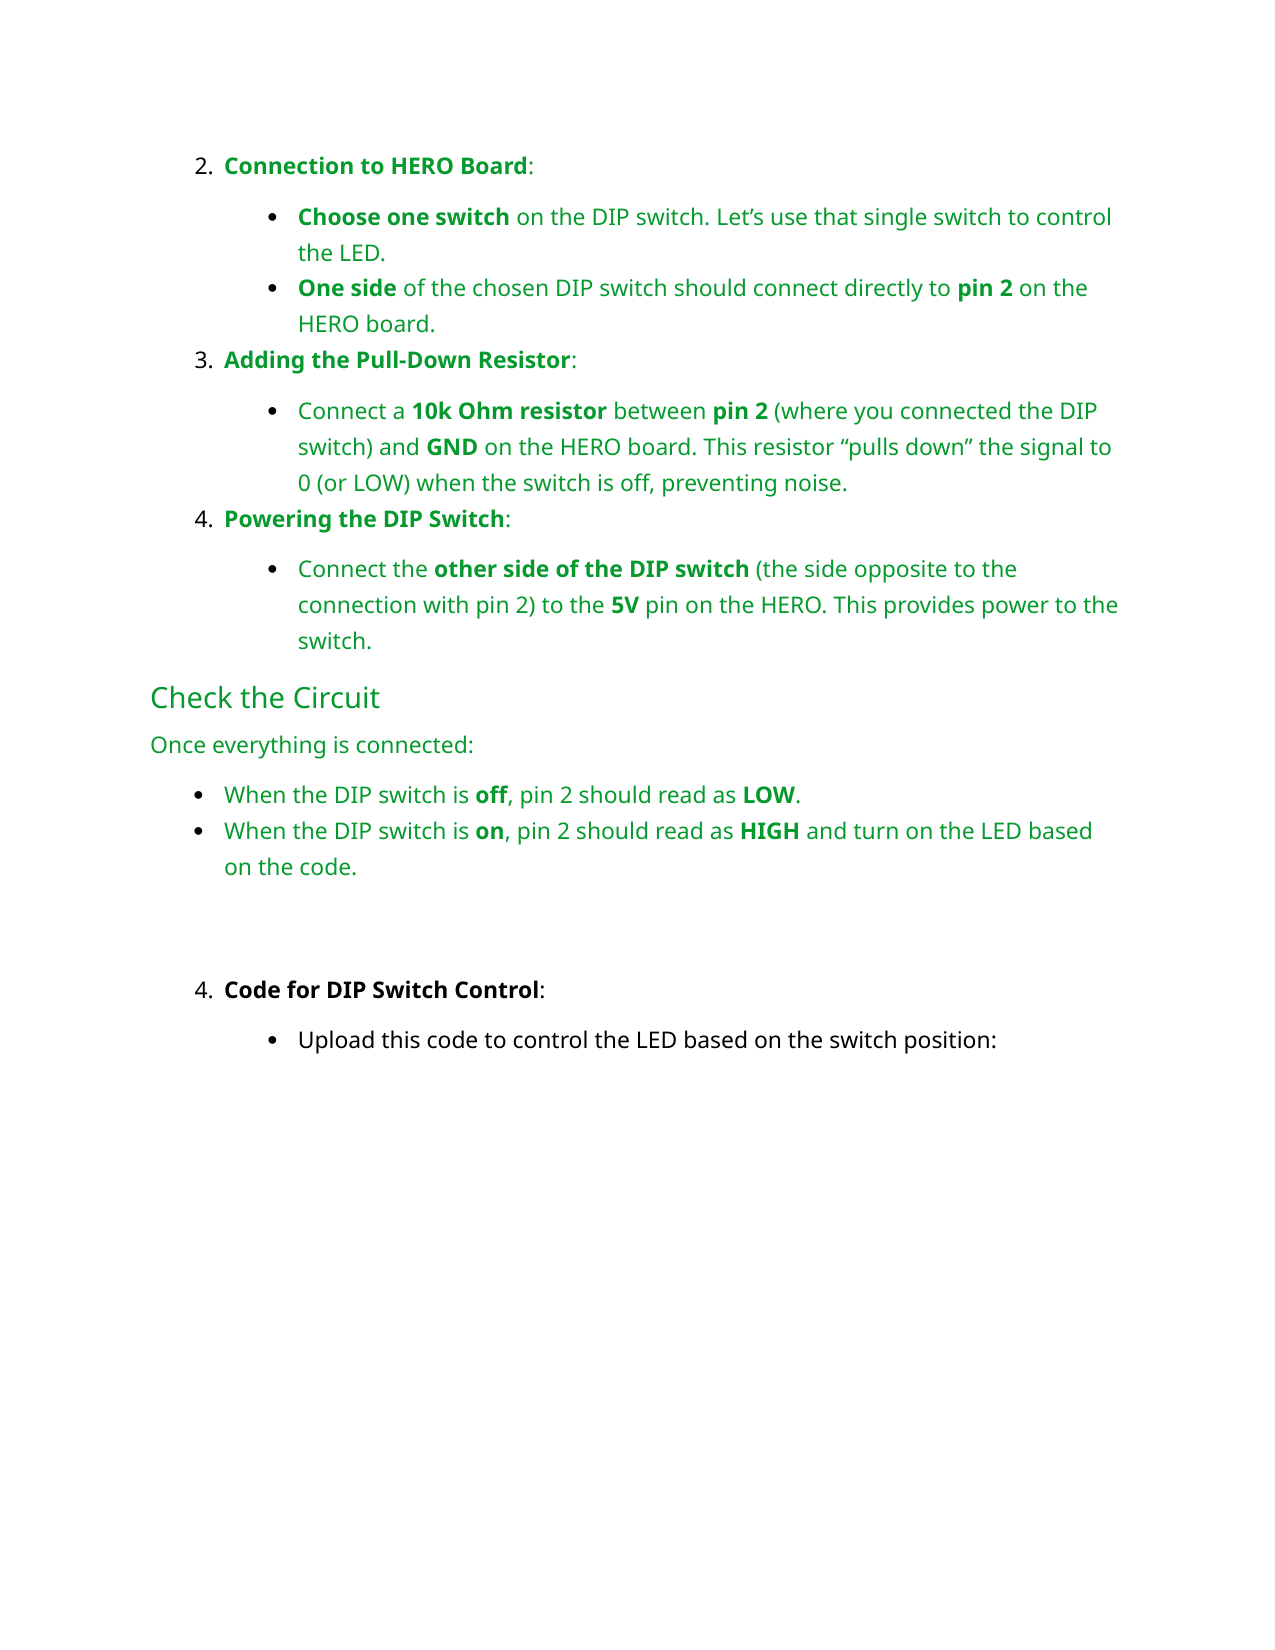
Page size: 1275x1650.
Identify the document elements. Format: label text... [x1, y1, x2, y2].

text Once everything is connected: [150, 729, 1125, 760]
list Upload this code to control the LED based on the switch position: [268, 1024, 1125, 1055]
list Code for DIP Switch Control: [194, 973, 1125, 1005]
list Connect the other side of the DIP switch (the side opposite to the connection with pin 2) to the 5V pin on the HERO. This provides power to the switch. [268, 553, 1125, 656]
list Adding the Pull-Down Resistor: [194, 344, 1125, 376]
list Connect a 10k Ohm resistor between pin 2 (where you connected the DIP switch) and GND on the HERO board. This resistor “pulls down” the signal to 0 (or LOW) when the switch is off, preventing noise. [268, 395, 1125, 498]
subtitle Check the Circuit [150, 678, 1125, 717]
list When the DIP switch is off, pin 2 should read as LOW. [194, 779, 1125, 811]
list One side of the chosen DIP switch should connect directly to pin 2 on the HERO board. [268, 272, 1125, 339]
list When the DIP switch is on, pin 2 should read as HIGH and turn on the LED based on the code. [194, 815, 1125, 882]
list Connection to HERO Board: [194, 150, 1125, 181]
list Choose one switch on the DIP switch. Let’s use that single switch to control the LED. [268, 201, 1125, 268]
list Powering the DIP Switch: [194, 503, 1125, 534]
